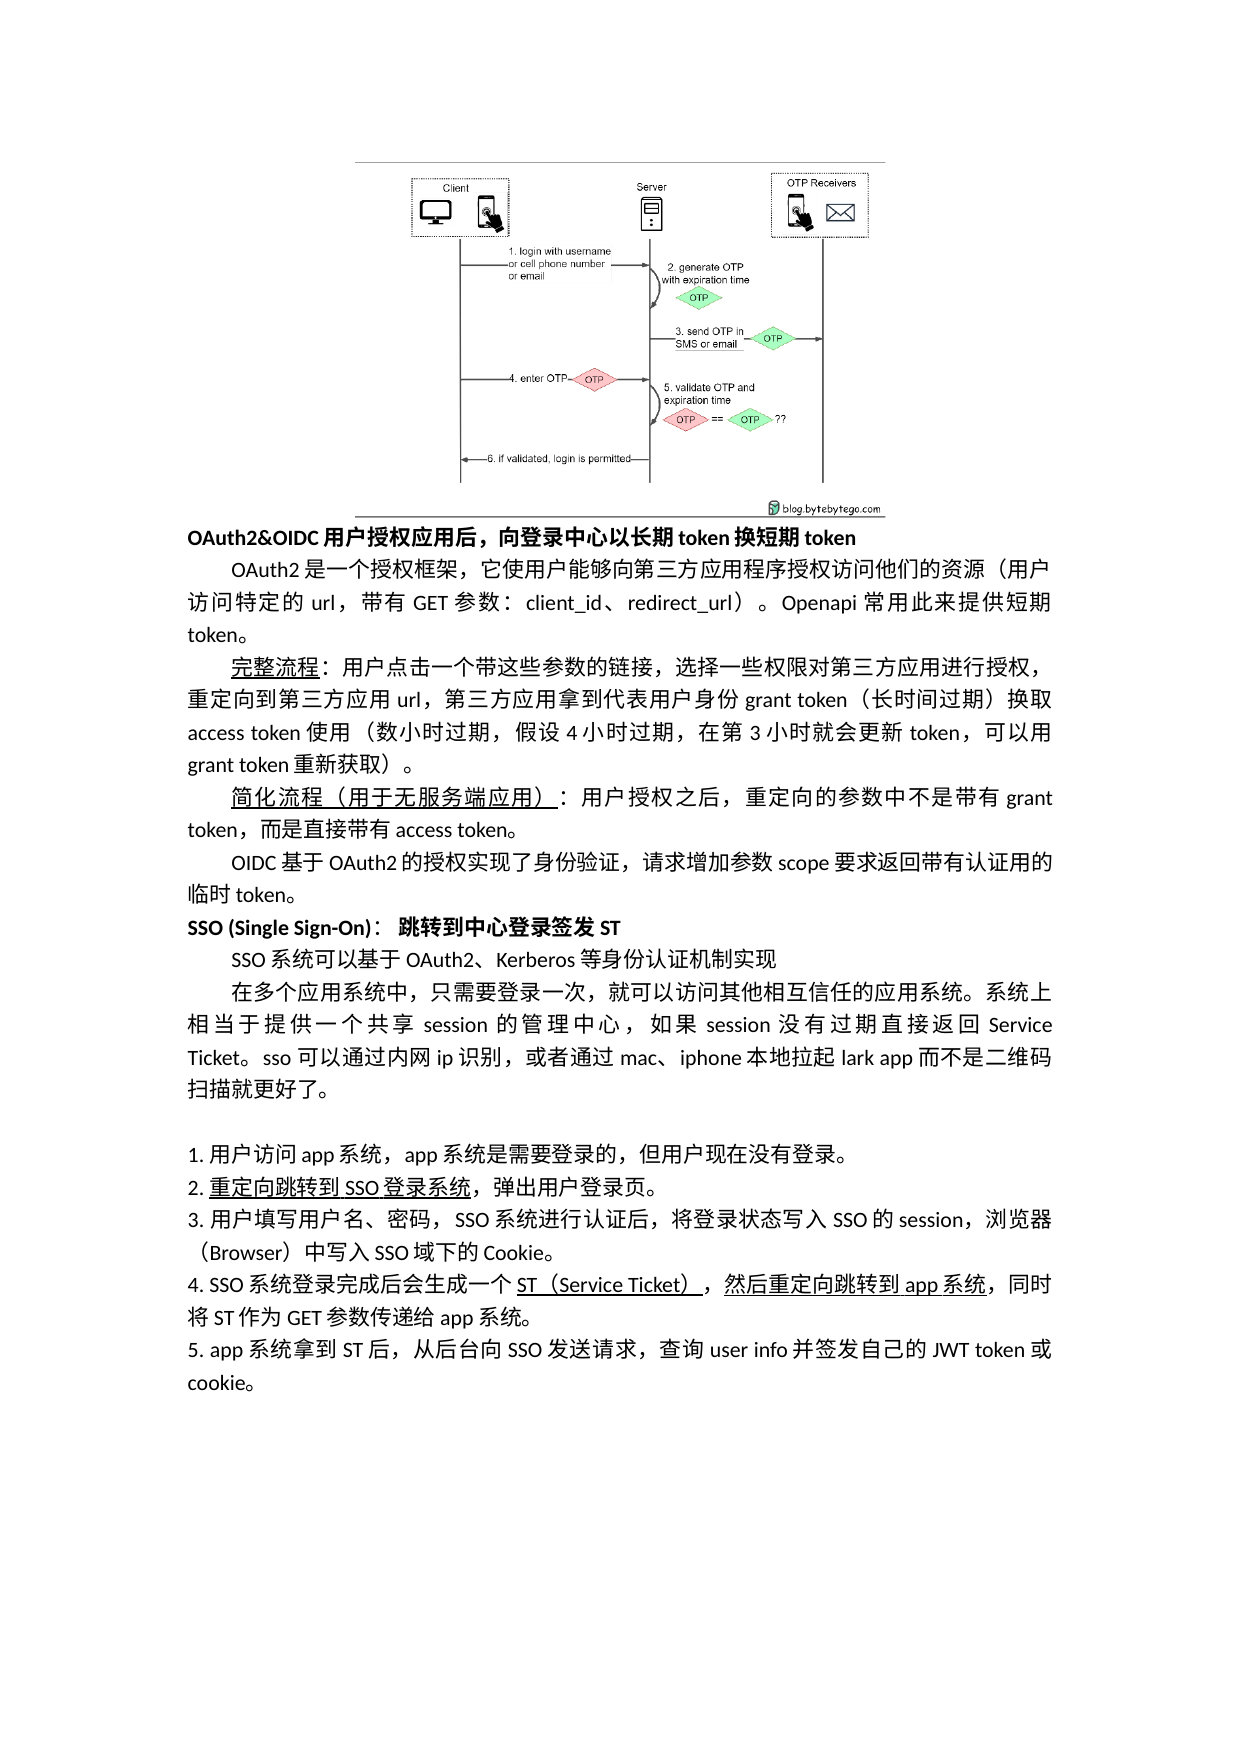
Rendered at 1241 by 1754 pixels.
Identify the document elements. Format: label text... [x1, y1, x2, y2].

text SSO系统可以基于OAuth2、Kerberos等身份认证机制实现 [187, 942, 1053, 974]
text 完整流程：用户点击一个带这些参数的链接，选择一些权限对第三方应用进行授权，重定向到第三方应用url，第三方应用拿到代表用户身份grant token（长时间过期）换取access token使用（数小时过期，假设4小时过期，在第3小时就会更新token，可以用grant token重新获取）。 [187, 649, 1053, 779]
text 1. 用户访问app系统，app系统是需要登录的，但用户现在没有登录。 [187, 1137, 1053, 1169]
text 5. app系统拿到ST后，从后台向SSO发送请求，查询user info并签发自己的JWT token或cookie。 [187, 1332, 1053, 1397]
text OAuth2是一个授权框架，它使用户能够向第三方应用程序授权访问他们的资源（用户访问特定的url，带有GET参数：client_id、redirect_url）。Openapi常用此来提供短期token。 [187, 552, 1053, 649]
text 2. 重定向跳转到SSO登录系统，弹出用户登录页。 [187, 1169, 1053, 1202]
text 4. SSO系统登录完成后会生成一个ST（Service Ticket），然后重定向跳转到app系统，同时将ST作为GET参数传递给app系统。 [187, 1267, 1053, 1332]
text SSO (Single Sign-On)： 跳转到中心登录签发ST [187, 909, 1053, 942]
picture [354, 162, 886, 518]
text 3. 用户填写用户名、密码，SSO系统进行认证后，将登录状态写入SSO的session，浏览器（Browser）中写入SSO域下的Cookie。 [187, 1202, 1053, 1267]
text 在多个应用系统中，只需要登录一次，就可以访问其他相互信任的应用系统。系统上相当于提供一个共享session的管理中心，如果session没有过期直接返回Service Ticket。sso 可以通过内网ip识别，或者通过mac、iphone本地拉起lark app而不是二维码扫描就更好了。 [187, 974, 1053, 1104]
text OIDC基于OAuth2的授权实现了身份验证，请求增加参数scope要求返回带有认证用的临时token。 [187, 844, 1053, 909]
text OAuth2&OIDC 用户授权应用后，向登录中心以长期token换短期token [187, 519, 1053, 552]
text 简化流程（用于无服务端应用）：用户授权之后，重定向的参数中不是带有grant token，而是直接带有access token。 [187, 779, 1053, 844]
